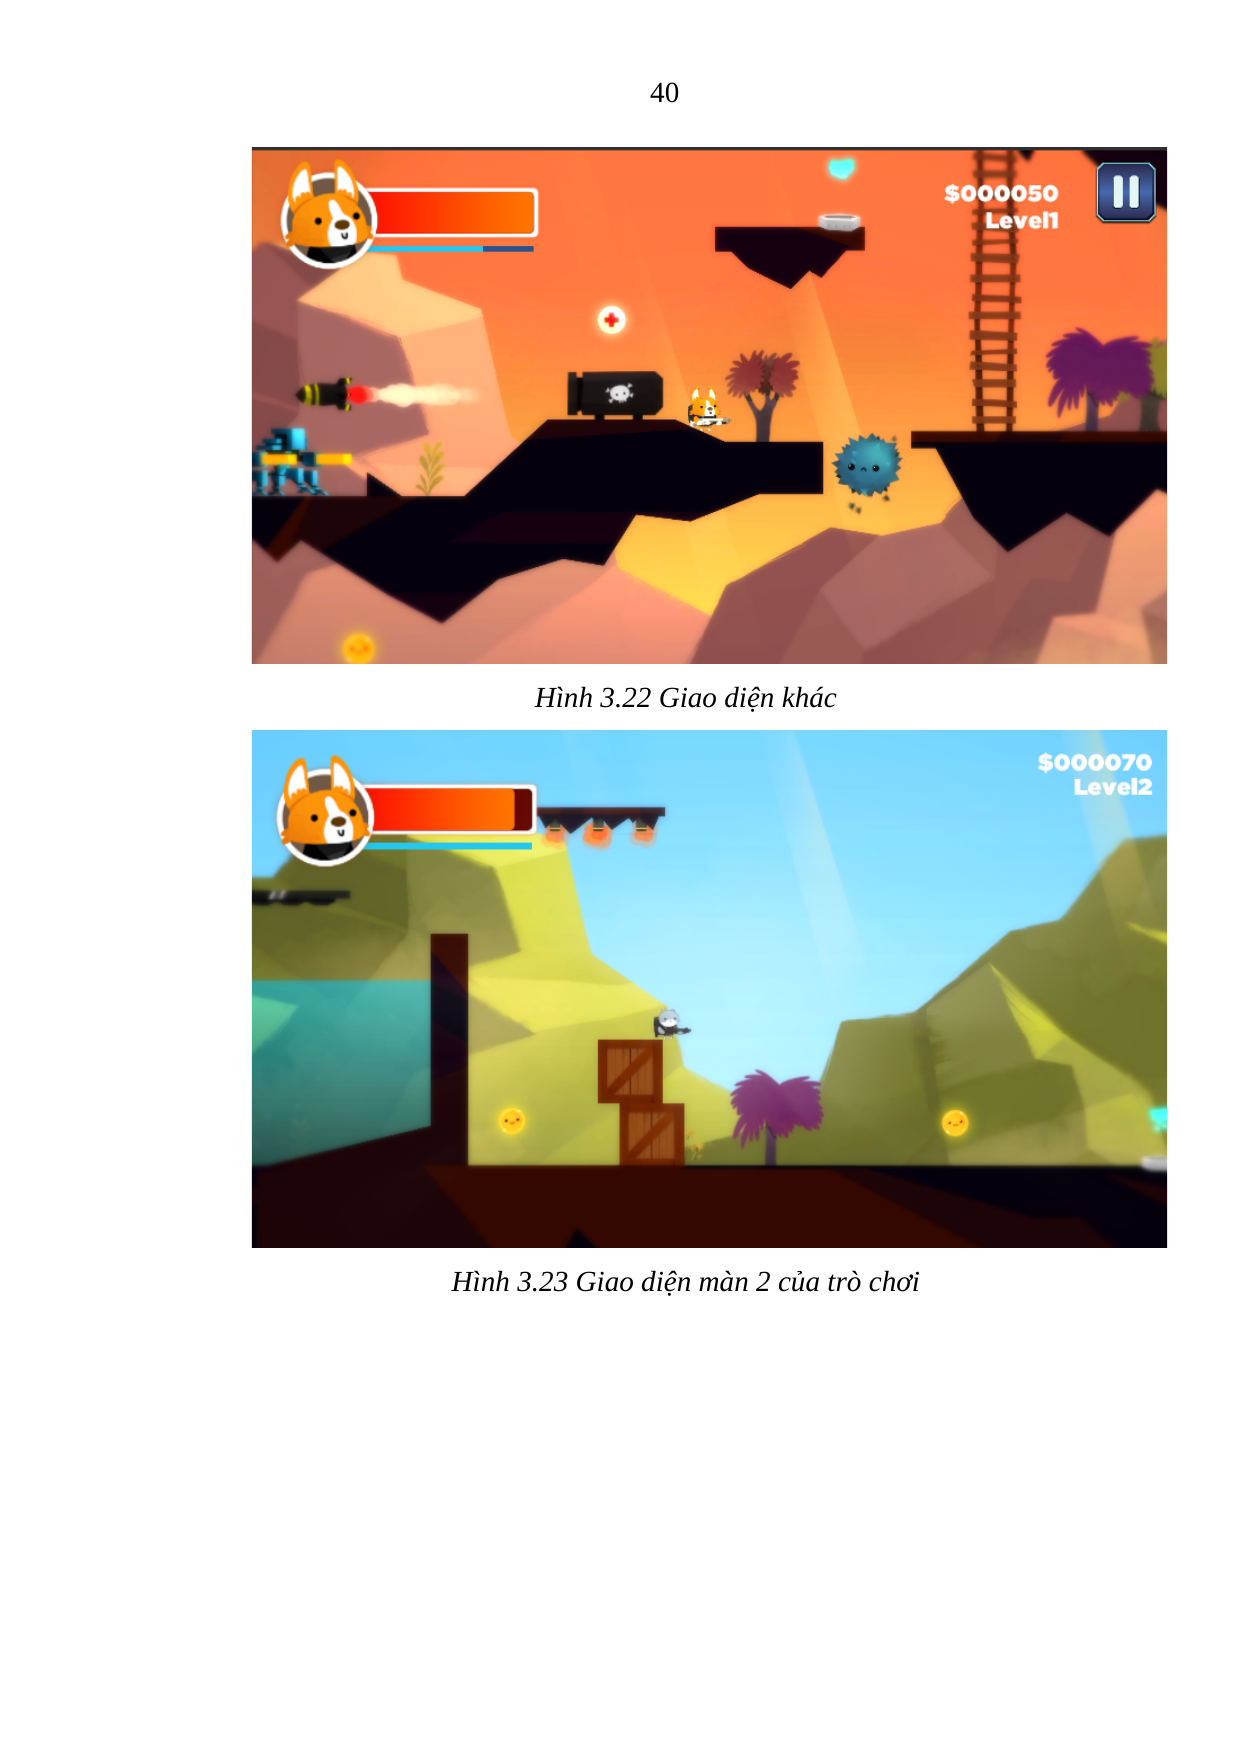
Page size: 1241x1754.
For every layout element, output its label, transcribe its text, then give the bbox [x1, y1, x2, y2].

picture [251, 730, 1168, 1248]
picture [251, 147, 1168, 664]
